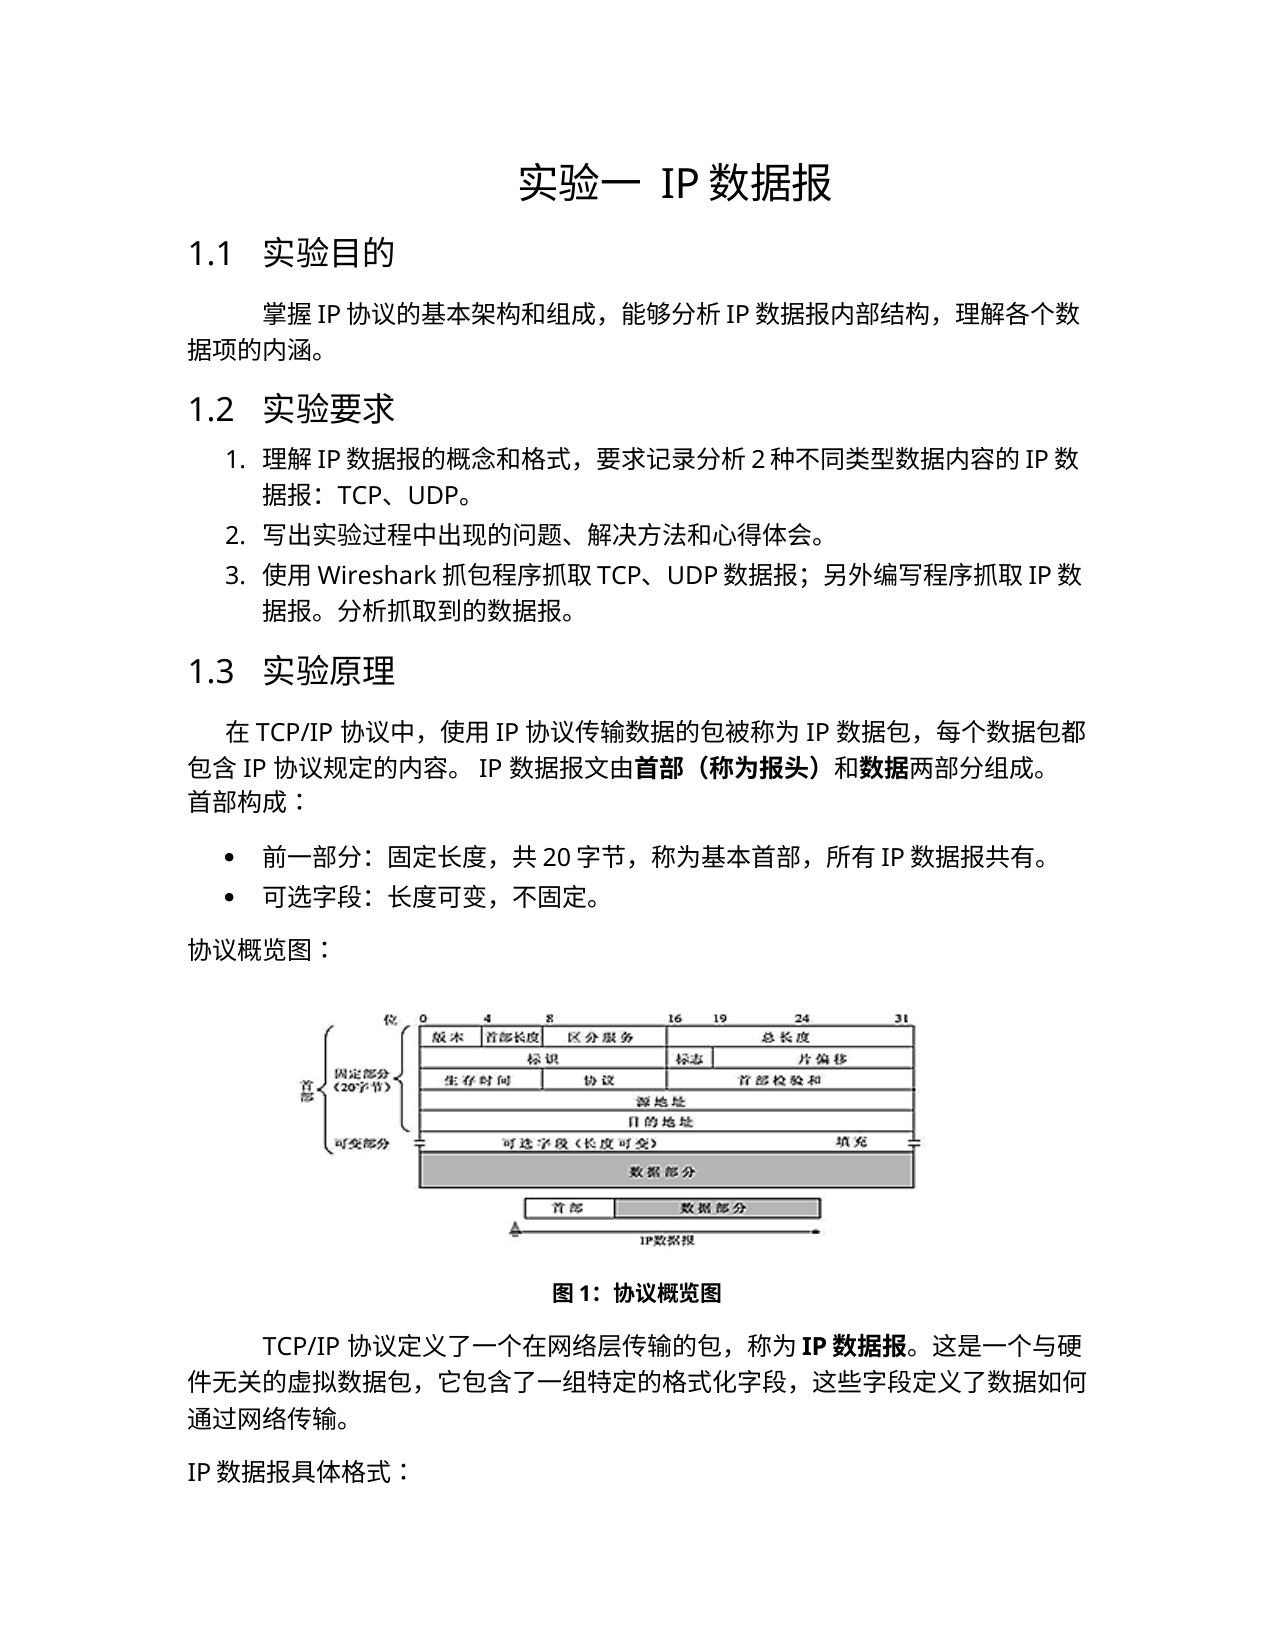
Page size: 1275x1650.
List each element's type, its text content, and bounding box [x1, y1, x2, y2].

subtitle 1.3 实验原理 [187, 645, 1087, 693]
text 协议概览图： [187, 932, 1087, 966]
text 图1：协议概览图 [187, 1276, 1087, 1308]
text IP数据报具体格式： [187, 1454, 1087, 1488]
list 前一部分：固定长度，共20字节，称为基本首部，所有IP数据报共有。 [225, 837, 1087, 873]
subtitle 1.2 实验要求 [187, 386, 1087, 431]
subtitle 1.1 实验目的 [187, 227, 1087, 276]
text TCP/IP 协议定义了一个在网络层传输的包，称为IP数据报。这是一个与硬件无关的虚拟数据包，它包含了一组特定的格式化字段，这些字段定义了数据如何通过网络传输。 [187, 1327, 1087, 1435]
text 掌握IP协议的基本架构和组成，能够分析IP数据报内部结构，理解各个数据项的内涵。 [187, 294, 1087, 367]
list 使用Wireshark抓包程序抓取TCP、UDP数据报；另外编写程序抓取IP数据报。分析抓取到的数据报。 [225, 556, 1087, 628]
subtitle 实验一 IP数据报 [187, 150, 1087, 211]
text 在 TCP/IP 协议中，使用 IP 协议传输数据的包被称为 IP 数据包，每个数据包都包含 IP 协议规定的内容。 IP 数据报文由首部（称为报头）和数据两部分组成。 首部构成： [187, 712, 1087, 818]
list 可选字段：长度可变，不固定。 [225, 877, 1087, 913]
list 写出实验过程中出现的问题、解决方法和心得体会。 [225, 516, 1087, 552]
list 理解IP数据报的概念和格式，要求记录分析2种不同类型数据内容的IP数据报：TCP、UDP。 [225, 439, 1087, 512]
picture [264, 985, 1011, 1256]
